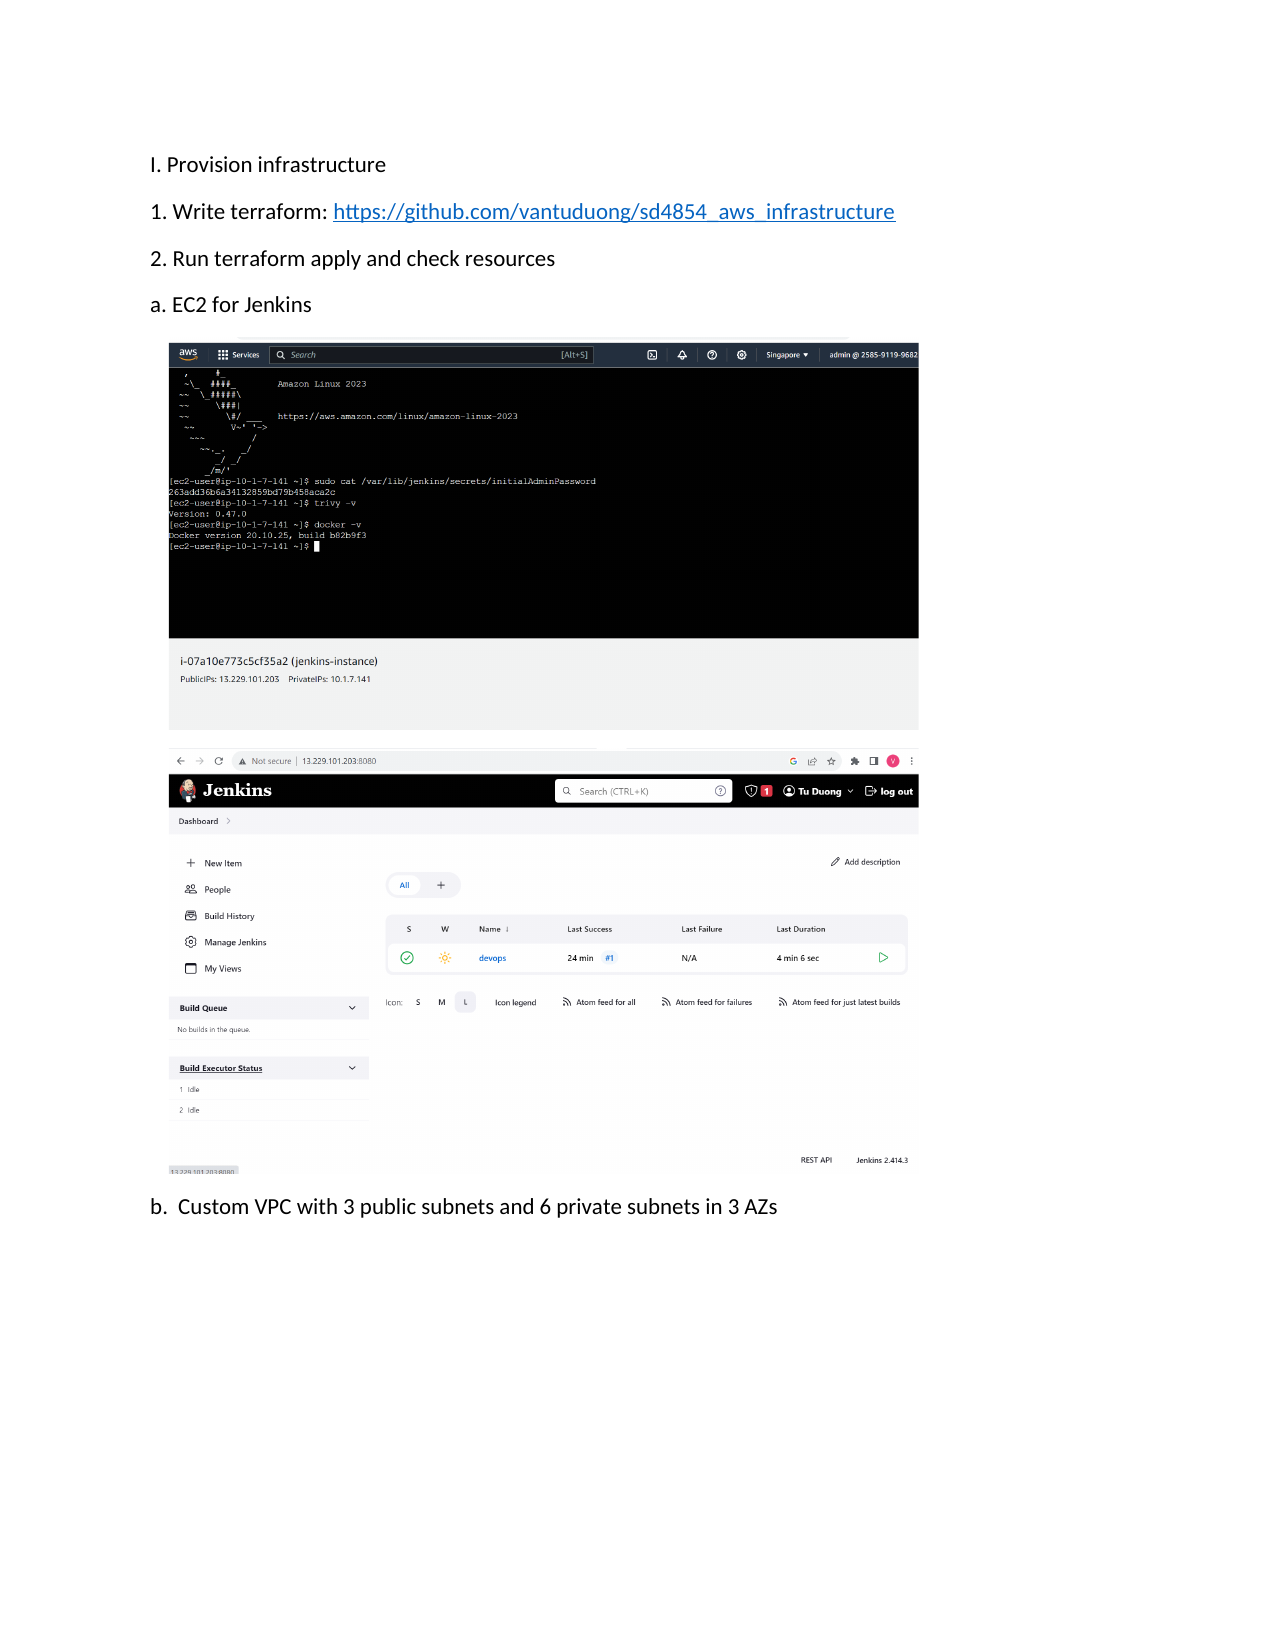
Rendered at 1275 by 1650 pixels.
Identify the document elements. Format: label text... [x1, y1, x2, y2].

text I. Provision infrastructure [150, 150, 1125, 178]
text a. EC2 for Jenkins [150, 291, 1125, 319]
text 1. Write terraform: https://github.com/vantuduong/sd4854_aws_infrastructure [150, 197, 1125, 225]
text b. Custom VPC with 3 public subnets and 6 private subnets in 3 AZs [150, 1192, 1125, 1220]
text 2. Run terraform apply and check resources [150, 244, 1125, 272]
